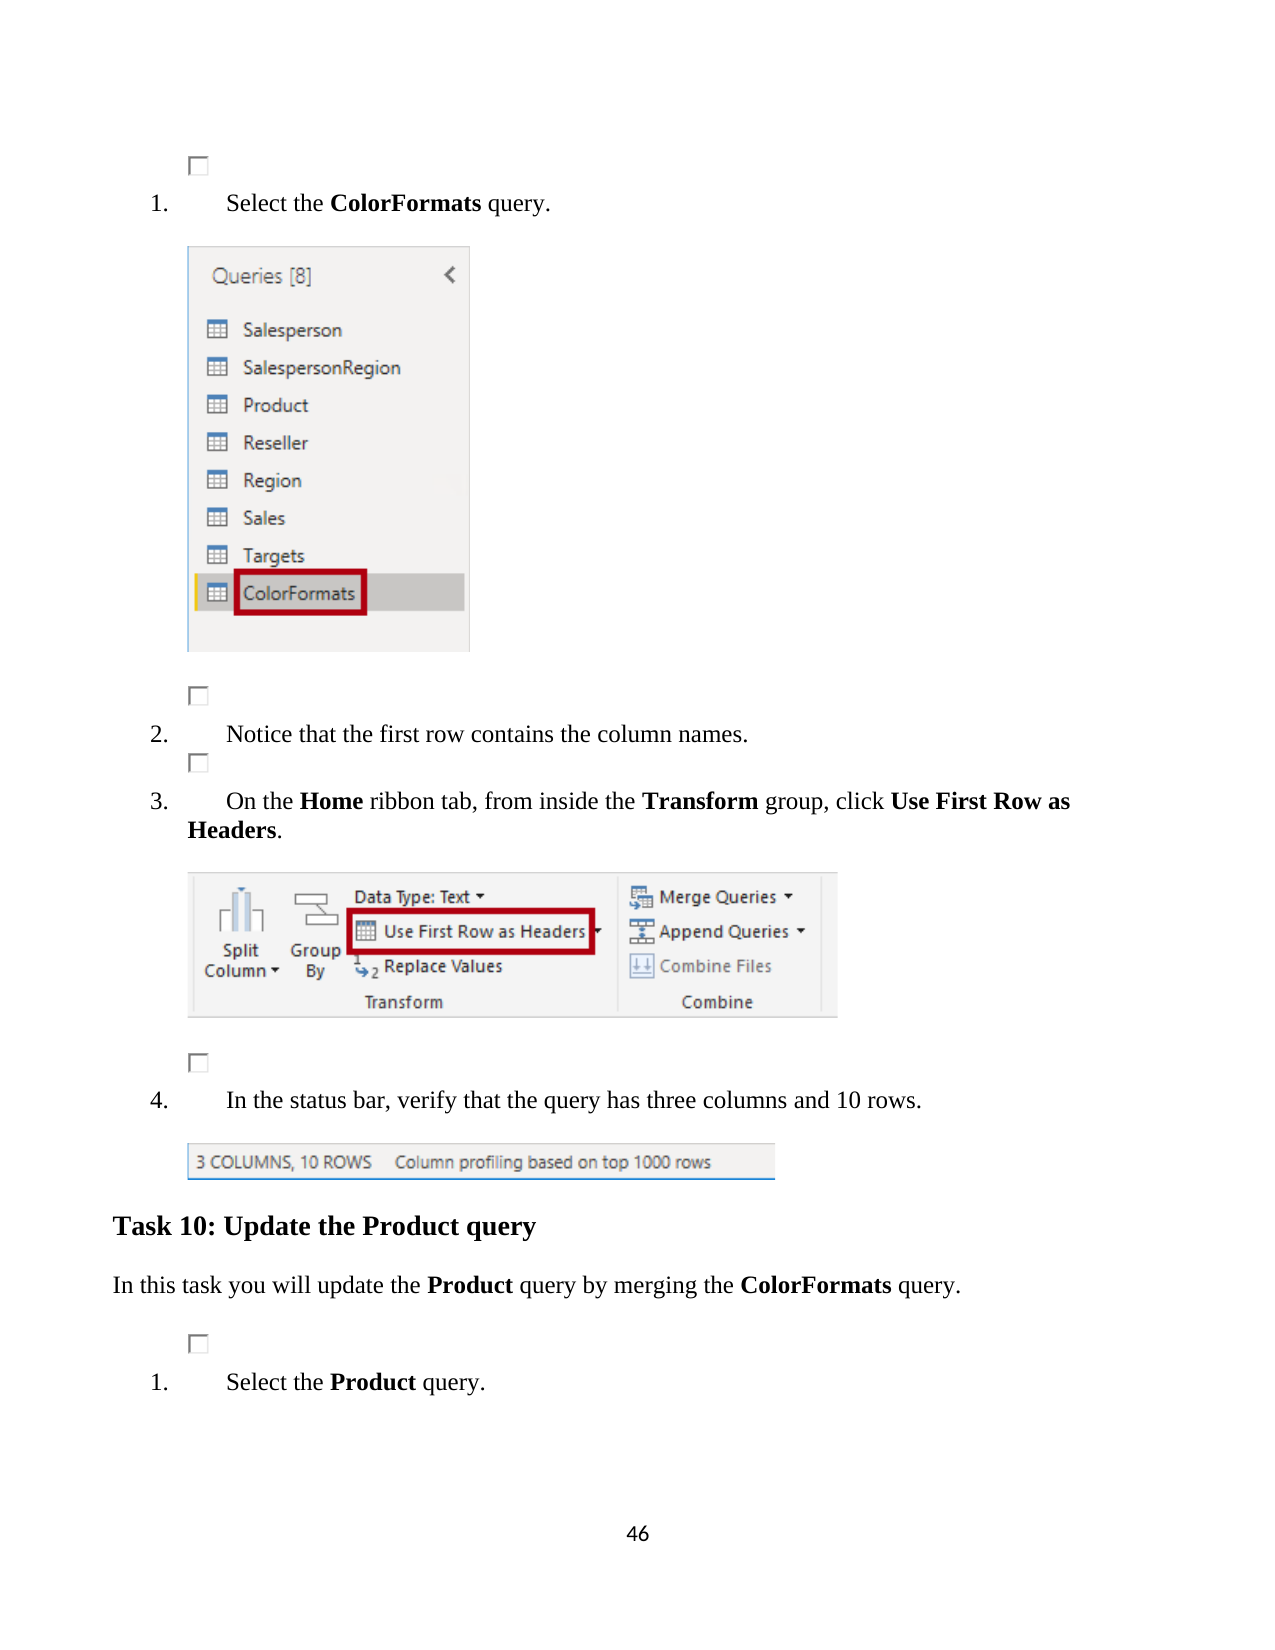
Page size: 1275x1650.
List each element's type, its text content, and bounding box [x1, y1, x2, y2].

list In the status bar, verify that the query has three columns and 10 rows. [150, 1047, 1162, 1114]
text Task 10: Update the Product query [112, 1209, 1162, 1241]
picture [187, 1143, 775, 1180]
list Notice that the first row contains the column names. [150, 681, 1162, 748]
picture [187, 246, 470, 652]
list Select the Product query. [150, 1328, 1162, 1395]
picture [187, 872, 838, 1018]
text In this task you will update the Product query by merging the ColorFormats query. [112, 1270, 1162, 1299]
list Select the ColorFormats query. [150, 150, 1162, 217]
list On the Home ribbon tab, from inside the Transform group, click Use First Row as Headers. [150, 748, 1162, 844]
